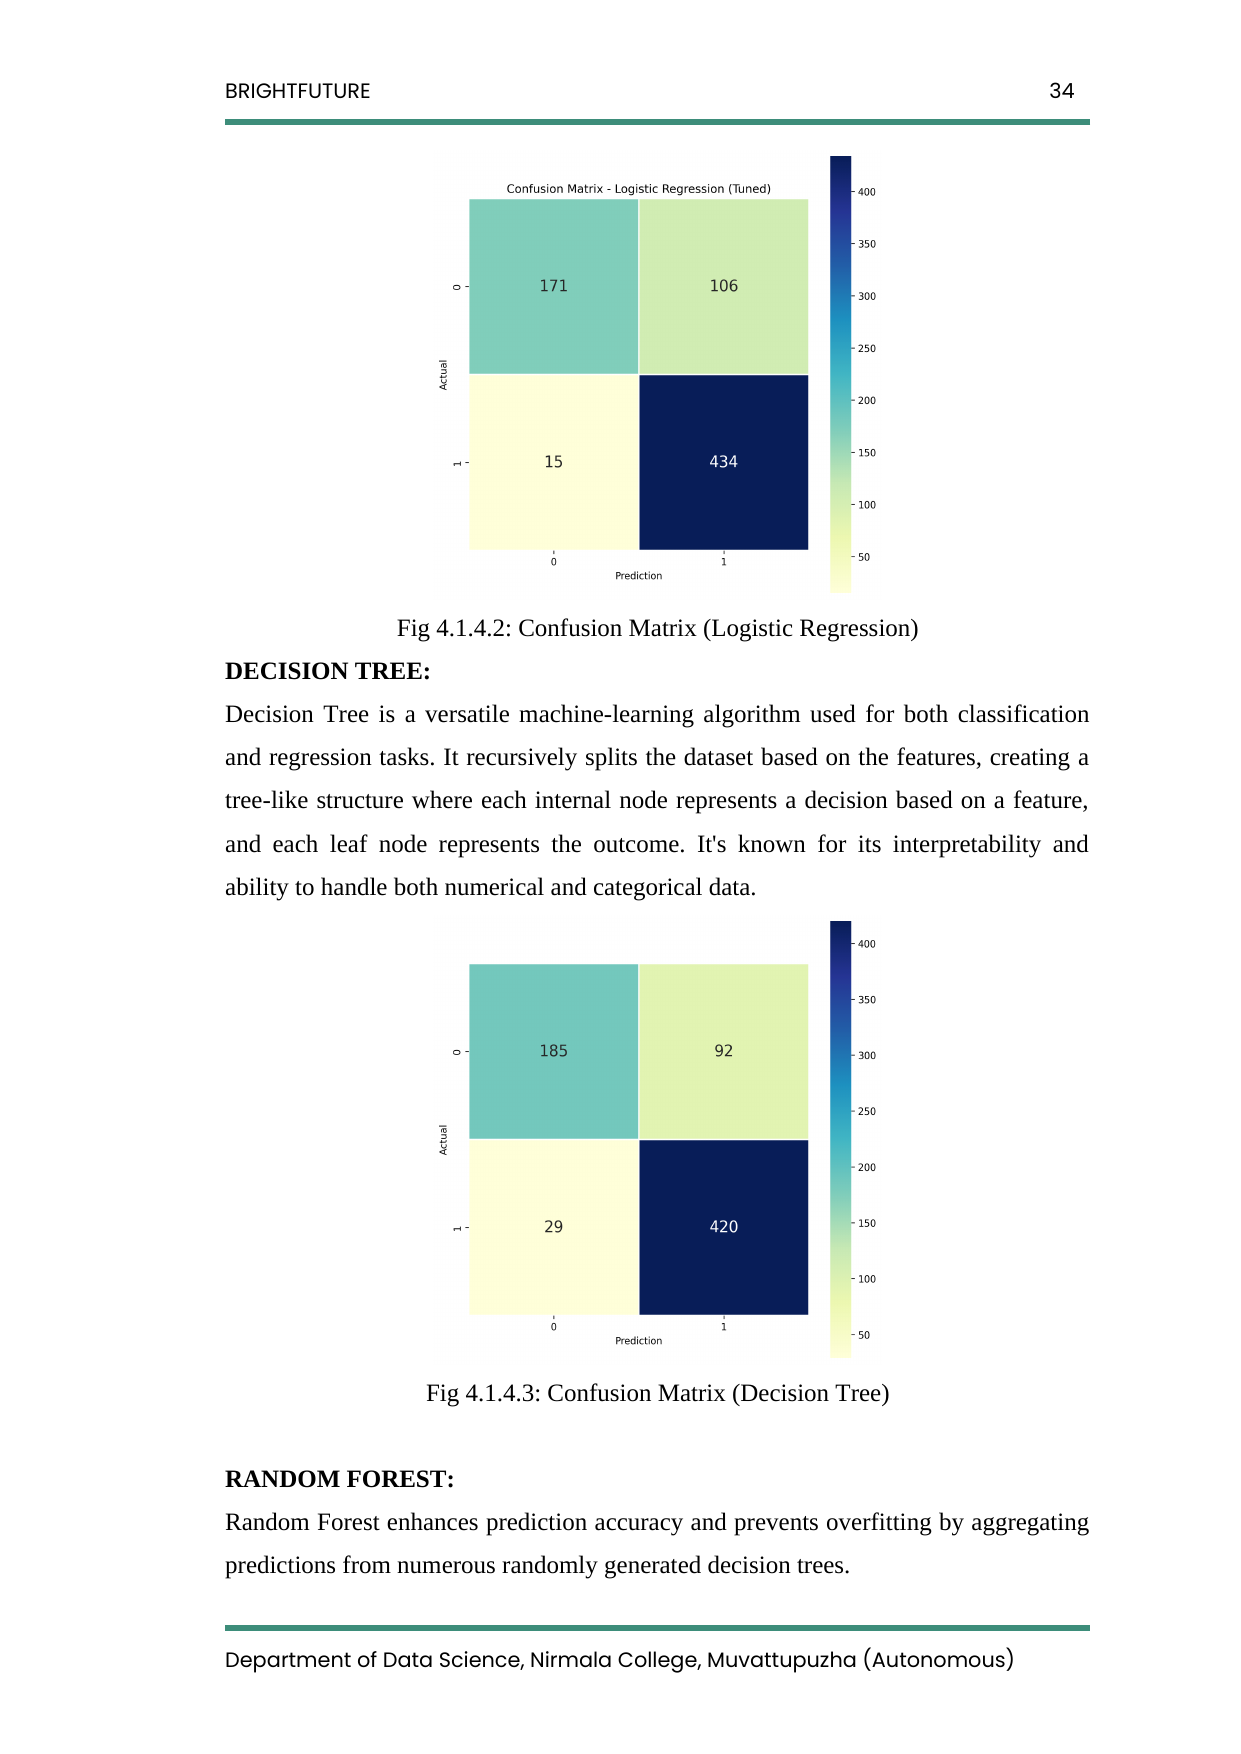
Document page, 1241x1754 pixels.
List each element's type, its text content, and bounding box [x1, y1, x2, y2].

text Fig 4.1.4.3: Confusion Matrix (Decision Tree) [225, 1378, 1090, 1407]
text RANDOM FOREST: [225, 1464, 1090, 1493]
text Fig 4.1.4.2: Confusion Matrix (Logistic Regression) [225, 613, 1090, 642]
text DECISION TREE: [225, 656, 1090, 685]
text Random Forest enhances prediction accuracy and prevents overfitting by aggregating predictions from numerous randomly generated decision trees. [225, 1507, 1090, 1579]
picture [432, 915, 883, 1365]
text Decision Tree is a versatile machine-learning algorithm used for both classification and regression tasks. It recursively splits the dataset based on the features, creating a tree-like structure where each internal node represents a decision based on a feature, and each leaf node represents the outcome. It's known for its interpretability and ability to handle both numerical and categorical data. [225, 699, 1090, 901]
picture [432, 150, 883, 600]
